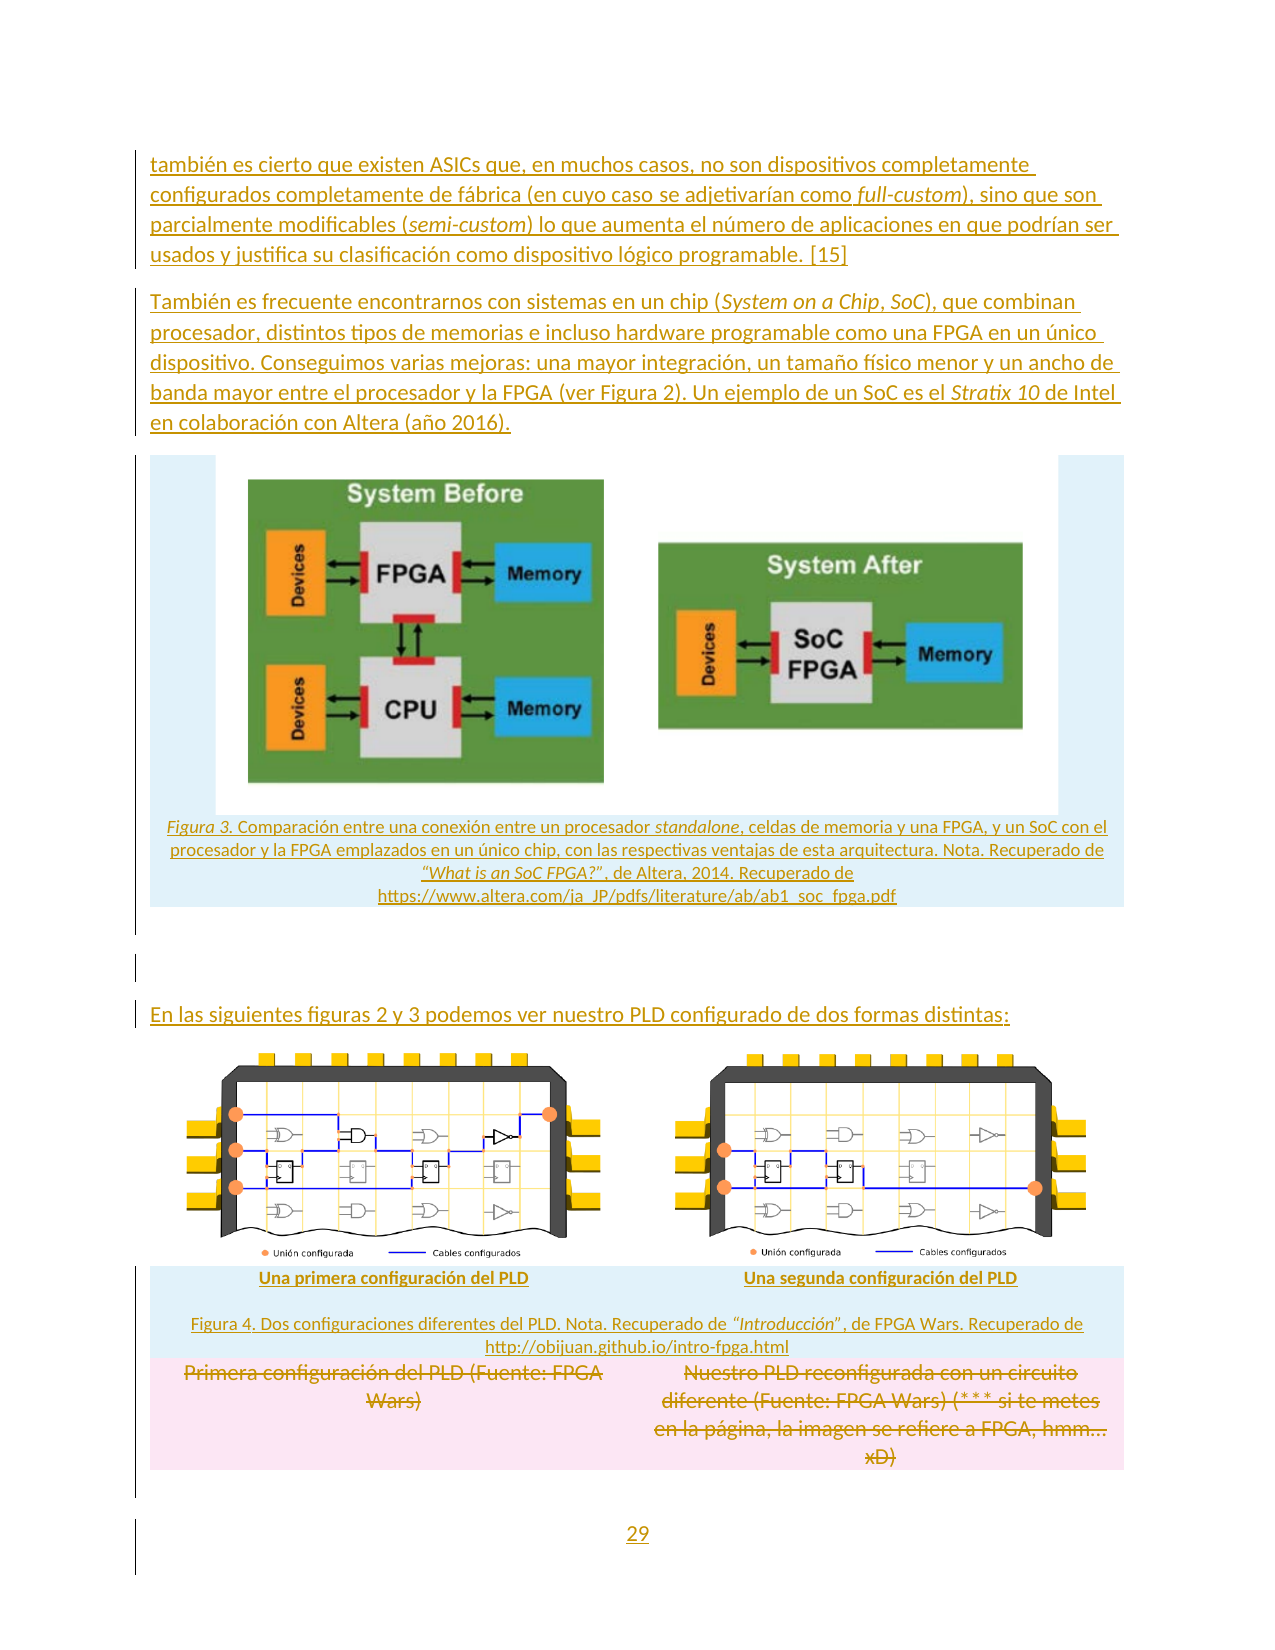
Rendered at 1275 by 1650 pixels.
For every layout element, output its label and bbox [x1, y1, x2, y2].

table_header [150, 1047, 637, 1266]
table_header [637, 1047, 1124, 1266]
picture [186, 1054, 601, 1258]
picture [215, 455, 1059, 815]
picture [675, 1054, 1086, 1257]
